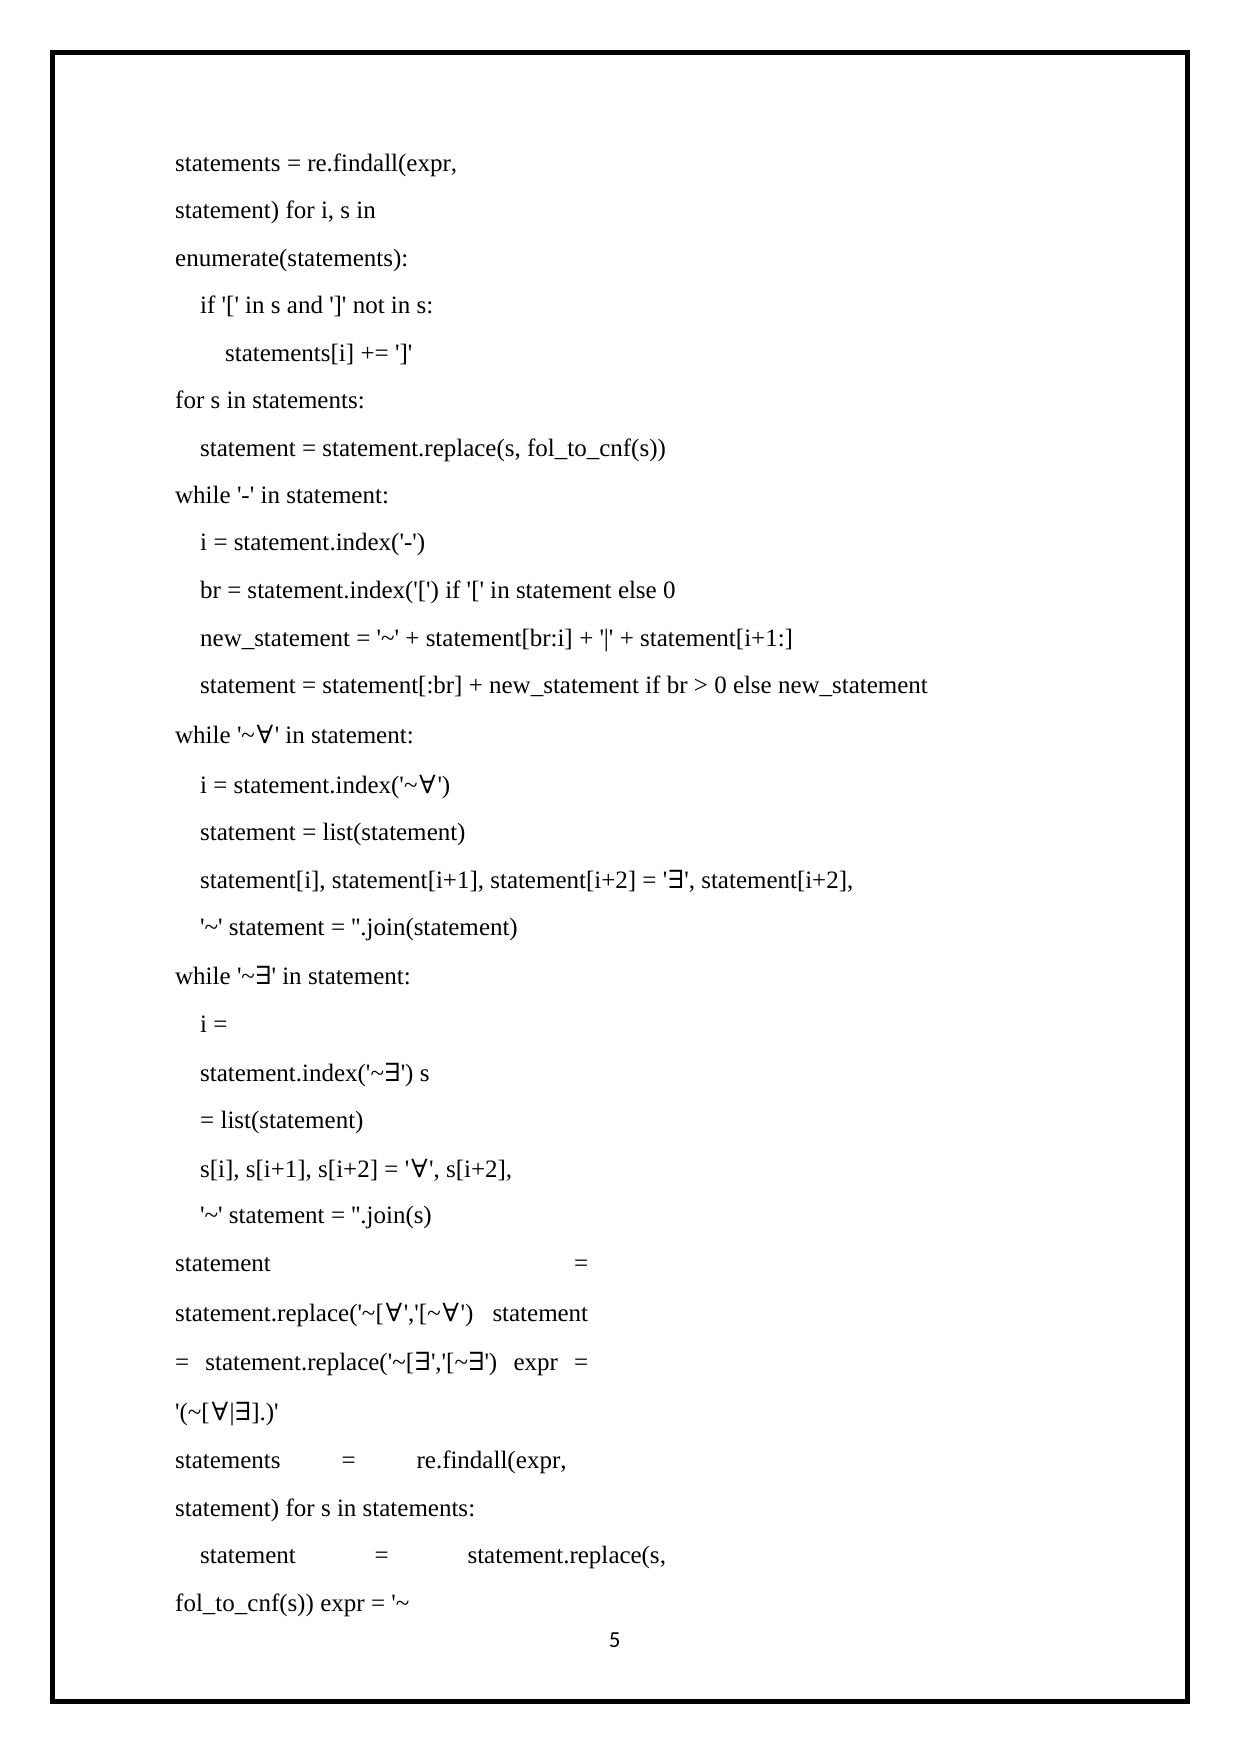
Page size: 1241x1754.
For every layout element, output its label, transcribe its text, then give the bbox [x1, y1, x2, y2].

text statement[i], statement[i+1], statement[i+2] = '∃', statement[i+2], '~' statement = ''.join(statement) [200, 864, 882, 941]
text if '[' in s and ']' not in s: statements[i] += ']' [200, 290, 435, 366]
text for s in statements: [175, 385, 1105, 414]
text i = statement.index('~∃') s = list(statement) [200, 1009, 447, 1133]
text statements = re.findall(expr, statement) for i, s in enumerate(statements): [175, 148, 567, 271]
text s[i], s[i+1], s[i+2] = '∀', s[i+2], '~' statement = ''.join(s) [200, 1152, 539, 1229]
text statement = statement.replace(s, fol_to_cnf(s)) expr = '~ [175, 1540, 666, 1616]
text i = statement.index('-') [200, 528, 1105, 556]
text i = statement.index('~∀') statement = list(statement) [200, 768, 466, 845]
text statement = statement.replace(s, fol_to_cnf(s)) while '-' in statement: [175, 433, 668, 509]
text while '~∃' in statement: [175, 959, 1105, 990]
text statement = statement[:br] + new_statement if br > 0 else new_statement while '~∀' in statement: [175, 670, 930, 749]
text statement = statement.replace('~[∀','[~∀') statement = statement.replace('~[∃','[~∃') expr = '(~[∀|∃].)' [175, 1248, 588, 1426]
text statements = re.findall(expr, statement) for s in statements: [175, 1446, 566, 1522]
text br = statement.index('[') if '[' in statement else 0 new_statement = '~' + statement[br:i] + '|' + statement[i+1:] [200, 576, 808, 652]
